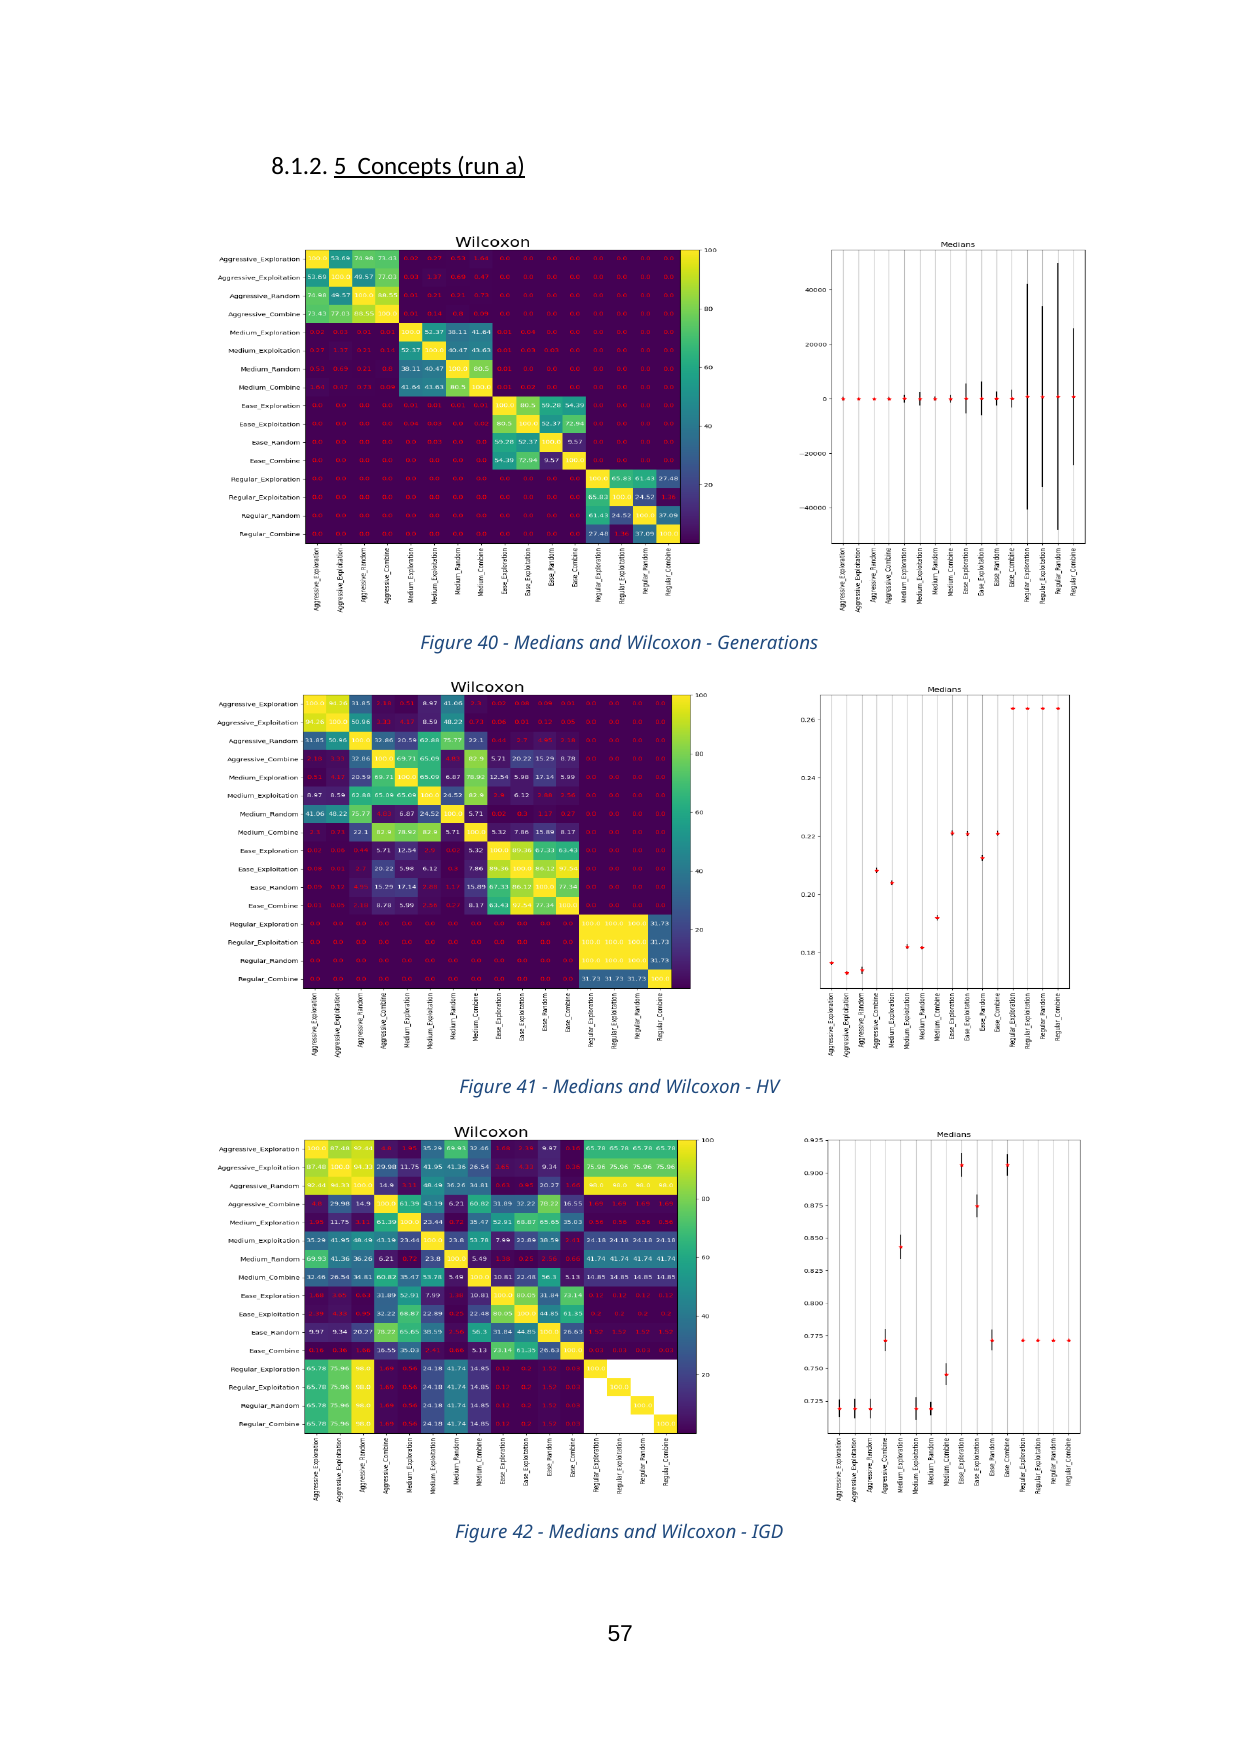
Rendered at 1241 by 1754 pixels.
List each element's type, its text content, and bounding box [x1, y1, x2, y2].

text Figure 41 - Medians and Wilcoxon - HV [177, 1074, 1063, 1099]
picture [177, 1120, 1098, 1511]
text Figure 40 - Medians and Wilcoxon - Generations [177, 629, 1063, 654]
subtitle 5 Concepts (run a) [271, 150, 1063, 181]
picture [177, 230, 1103, 621]
text Figure 42 - Medians and Wilcoxon - IGD [177, 1518, 1063, 1544]
picture [177, 675, 1087, 1066]
